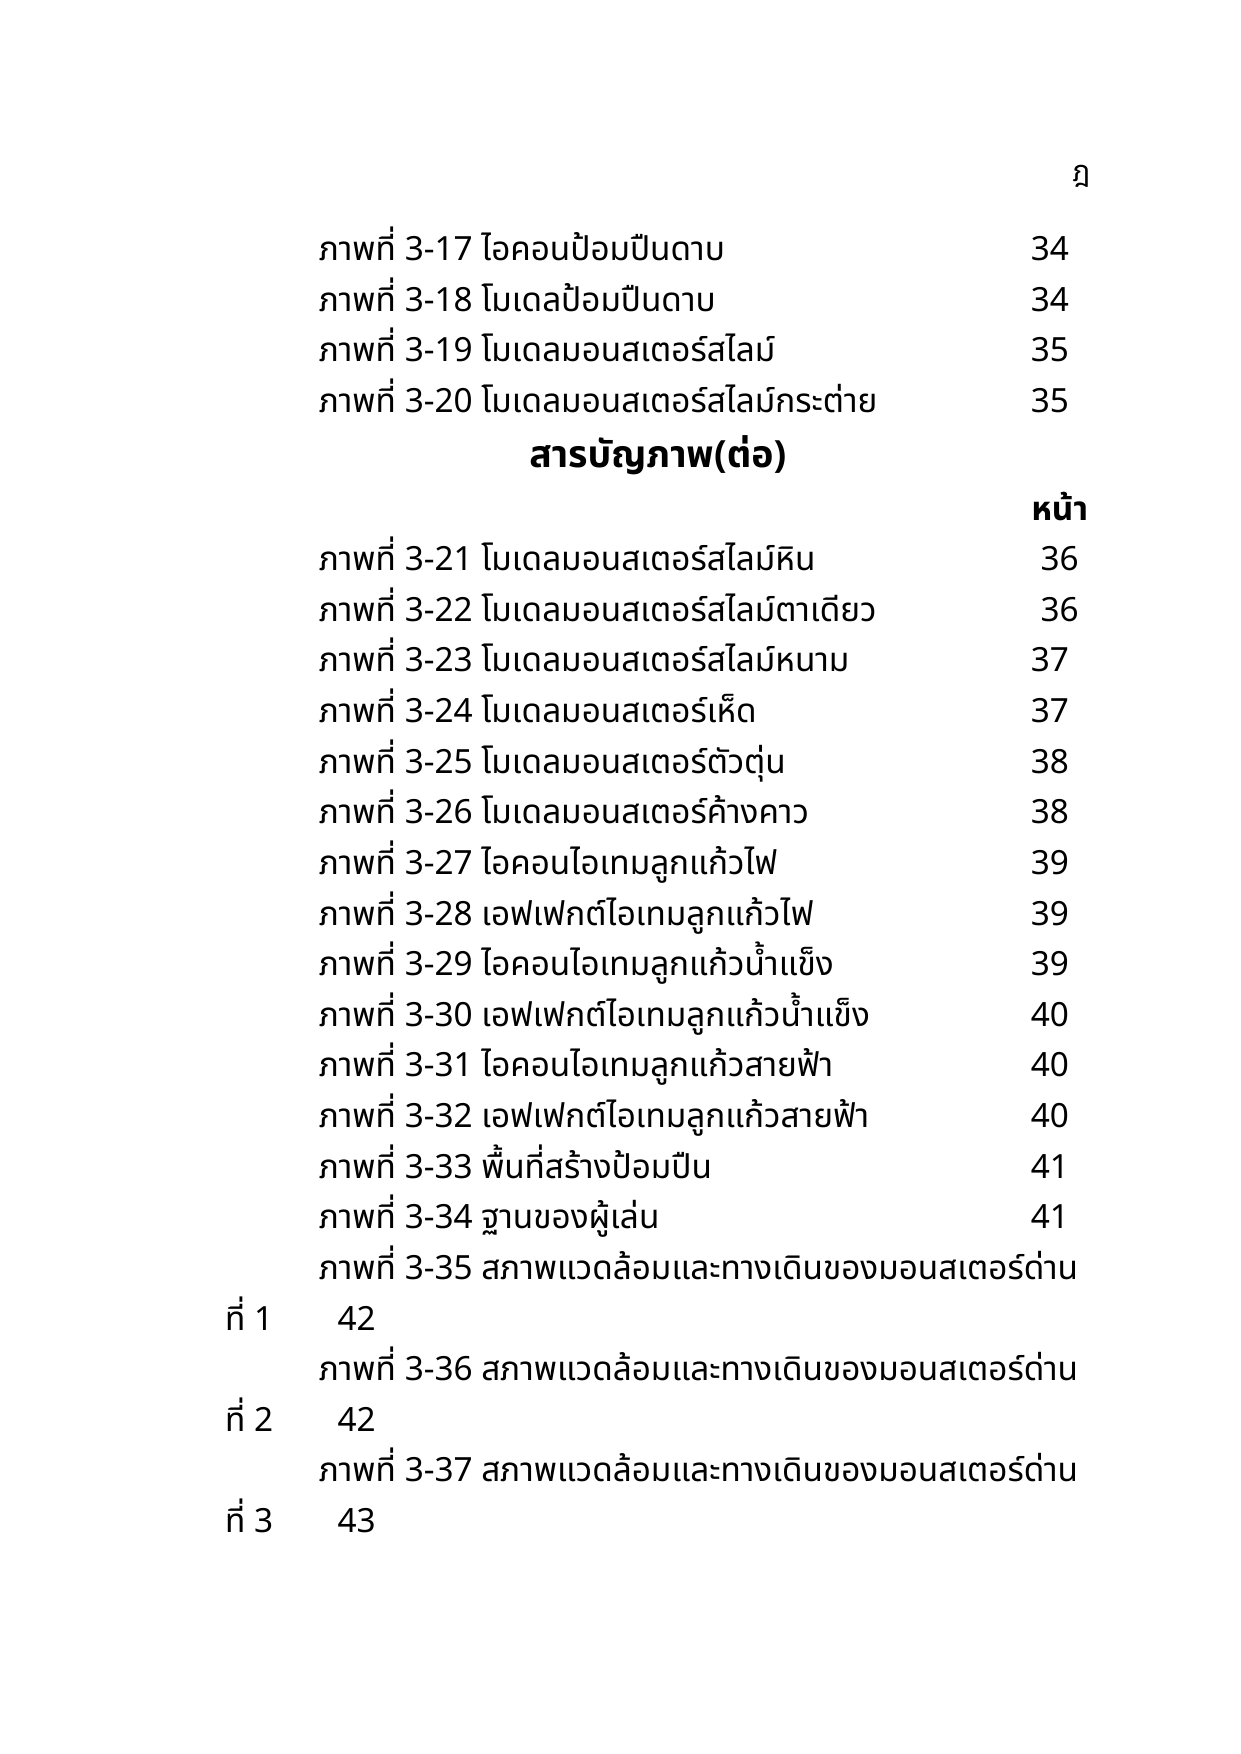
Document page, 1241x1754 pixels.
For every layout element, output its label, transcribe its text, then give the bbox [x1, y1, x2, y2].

text ภาพที่ 3-24 โมเดลมอนสเตอร์เห็ด 37 [225, 687, 1090, 737]
text ภาพที่ 3-32 เอฟเฟกต์ไอเทมลูกแก้วสายฟ้า 40 [225, 1092, 1090, 1142]
text ภาพที่ 3-35 สภาพแวดล้อมและทางเดินของมอนสเตอร์ด่านที่ 1 42 [225, 1244, 1090, 1345]
text ภาพที่ 3-18 โมเดลป้อมปืนดาบ 34 [225, 276, 1090, 326]
text หน้า [225, 484, 1090, 535]
text สารบัญภาพ(ต่อ) [225, 427, 1090, 484]
text ภาพที่ 3-29 ไอคอนไอเทมลูกแก้วน้ำแข็ง 39 [225, 940, 1090, 991]
text ภาพที่ 3-27 ไอคอนไอเทมลูกแก้วไฟ 39 [225, 839, 1090, 889]
text ภาพที่ 3-26 โมเดลมอนสเตอร์ค้างคาว 38 [225, 788, 1090, 839]
text ภาพที่ 3-31 ไอคอนไอเทมลูกแก้วสายฟ้า 40 [225, 1041, 1090, 1092]
text ภาพที่ 3-34 ฐานของผู้เล่น 41 [225, 1193, 1090, 1244]
text ภาพที่ 3-20 โมเดลมอนสเตอร์สไลม์กระต่าย 35 [225, 377, 1090, 427]
text ภาพที่ 3-33 พื้นที่สร้างป้อมปืน 41 [225, 1142, 1090, 1193]
text ภาพที่ 3-17 ไอคอนป้อมปืนดาบ 34 [225, 225, 1090, 276]
text ภาพที่ 3-37 สภาพแวดล้อมและทางเดินของมอนสเตอร์ด่านที่ 3 43 [225, 1446, 1090, 1547]
text ภาพที่ 3-30 เอฟเฟกต์ไอเทมลูกแก้วน้ำแข็ง 40 [225, 991, 1090, 1041]
text ภาพที่ 3-25 โมเดลมอนสเตอร์ตัวตุ่น 38 [225, 737, 1090, 788]
text ภาพที่ 3-23 โมเดลมอนสเตอร์สไลม์หนาม 37 [225, 636, 1090, 687]
text ภาพที่ 3-22 โมเดลมอนสเตอร์สไลม์ตาเดียว 36 [225, 586, 1090, 636]
text ภาพที่ 3-19 โมเดลมอนสเตอร์สไลม์ 35 [225, 326, 1090, 377]
text ภาพที่ 3-28 เอฟเฟกต์ไอเทมลูกแก้วไฟ 39 [225, 889, 1090, 940]
text ภาพที่ 3-36 สภาพแวดล้อมและทางเดินของมอนสเตอร์ด่านที่ 2 42 [225, 1345, 1090, 1446]
text ภาพที่ 3-21 โมเดลมอนสเตอร์สไลม์หิน 36 [225, 535, 1090, 586]
